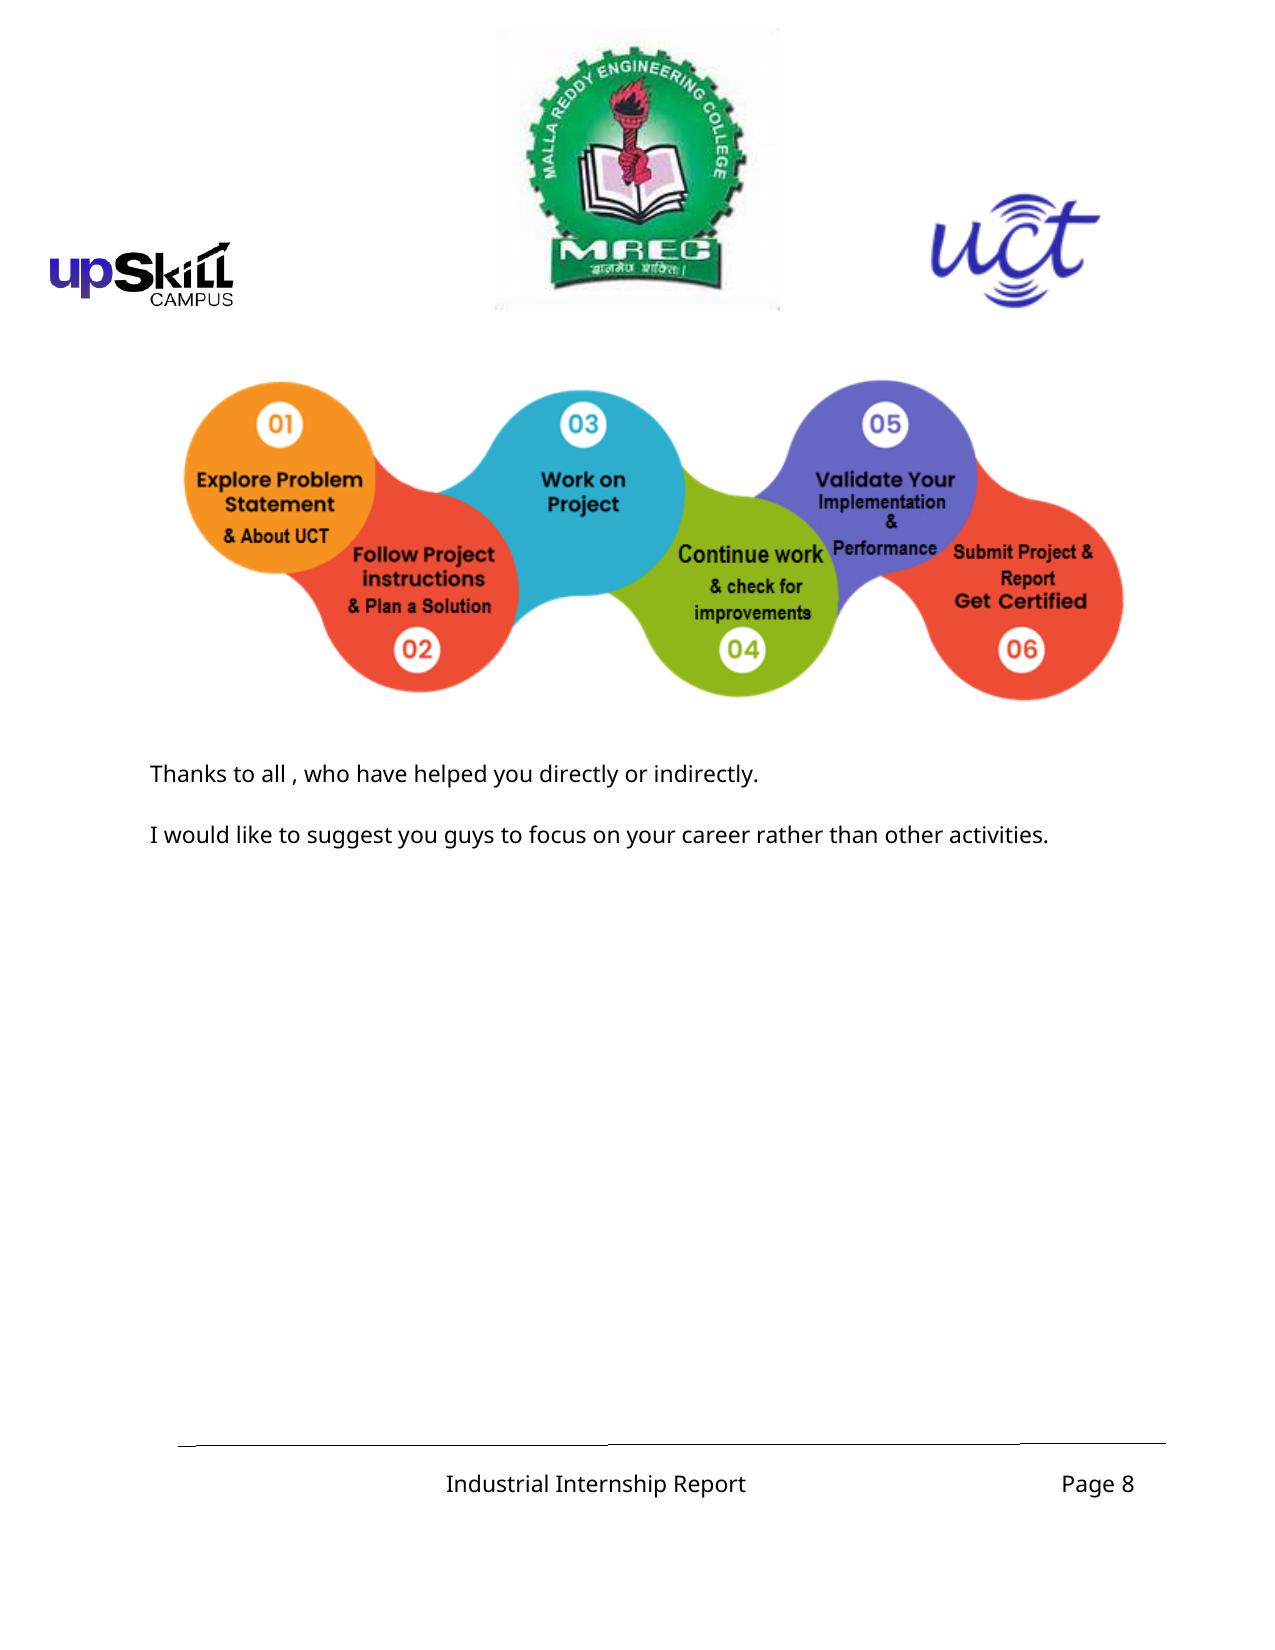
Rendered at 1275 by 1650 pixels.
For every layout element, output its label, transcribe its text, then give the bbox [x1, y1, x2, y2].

text I would like to suggest you guys to focus on your career rather than other activities. [150, 818, 1134, 850]
text Thanks to all , who have helped you directly or indirectly. [150, 758, 1134, 789]
